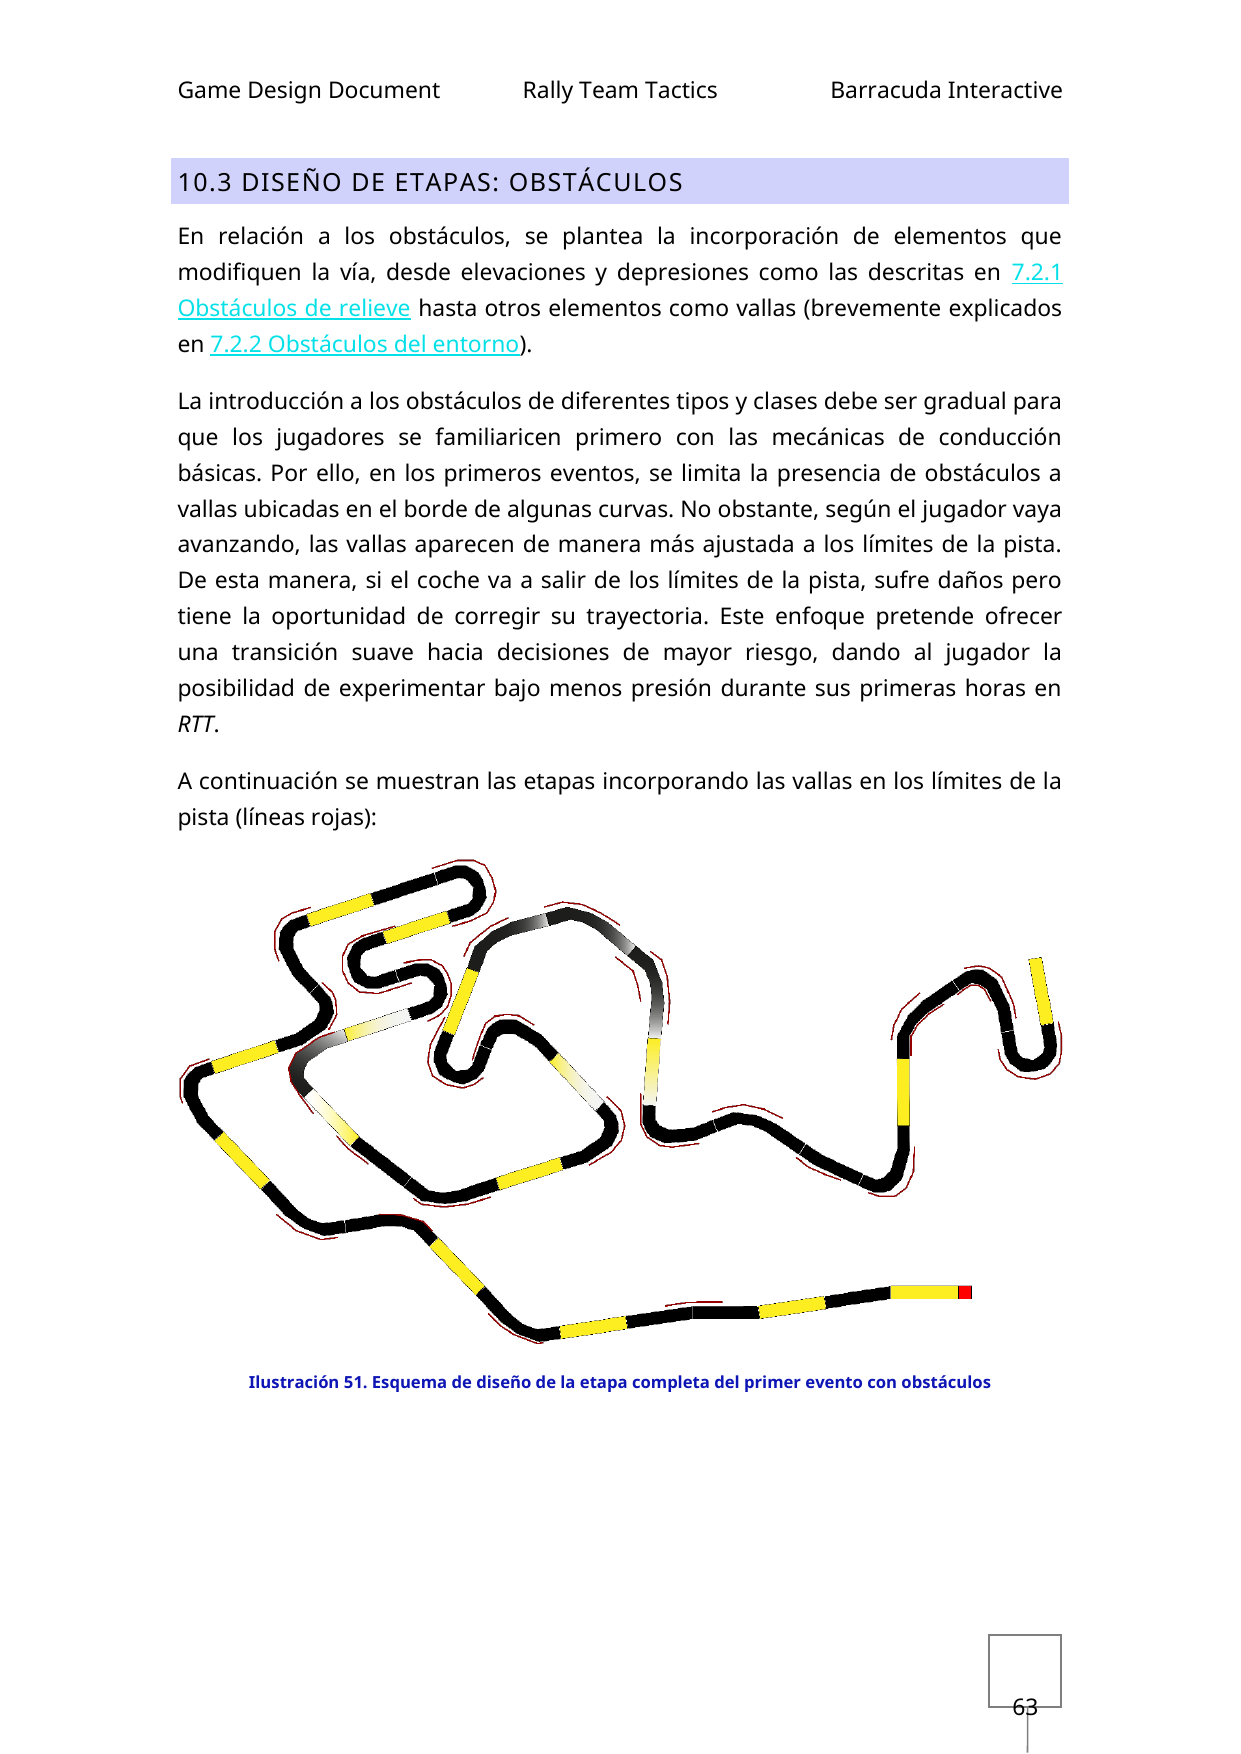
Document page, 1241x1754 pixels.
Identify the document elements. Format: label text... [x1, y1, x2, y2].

text En relación a los obstáculos, se plantea la incorporación de elementos que modifiquen la vía, desde elevaciones y depresiones como las descritas en 7.2.1 Obstáculos de relieve hasta otros elementos como vallas (brevemente explicados en 7.2.2 Obstáculos del entorno). [177, 220, 1063, 359]
picture [177, 857, 1063, 1346]
text La introducción a los obstáculos de diferentes tipos y clases debe ser gradual para que los jugadores se familiaricen primero con las mecánicas de conducción básicas. Por ello, en los primeros eventos, se limita la presencia de obstáculos a vallas ubicadas en el borde de algunas curvas. No obstante, según el jugador vaya avanzando, las vallas aparecen de manera más ajustada a los límites de la pista. De esta manera, si el coche va a salir de los límites de la pista, sufre daños pero tiene la oportunidad de corregir su trayectoria. Este enfoque pretende ofrecer una transición suave hacia decisiones de mayor riesgo, dando al jugador la posibilidad de experimentar bajo menos presión durante sus primeras horas en RTT. [177, 385, 1063, 739]
subtitle 10.3 Diseño de etapas: obstáculos [177, 164, 1063, 198]
text A continuación se muestran las etapas incorporando las vallas en los límites de la pista (líneas rojas): [177, 765, 1063, 832]
